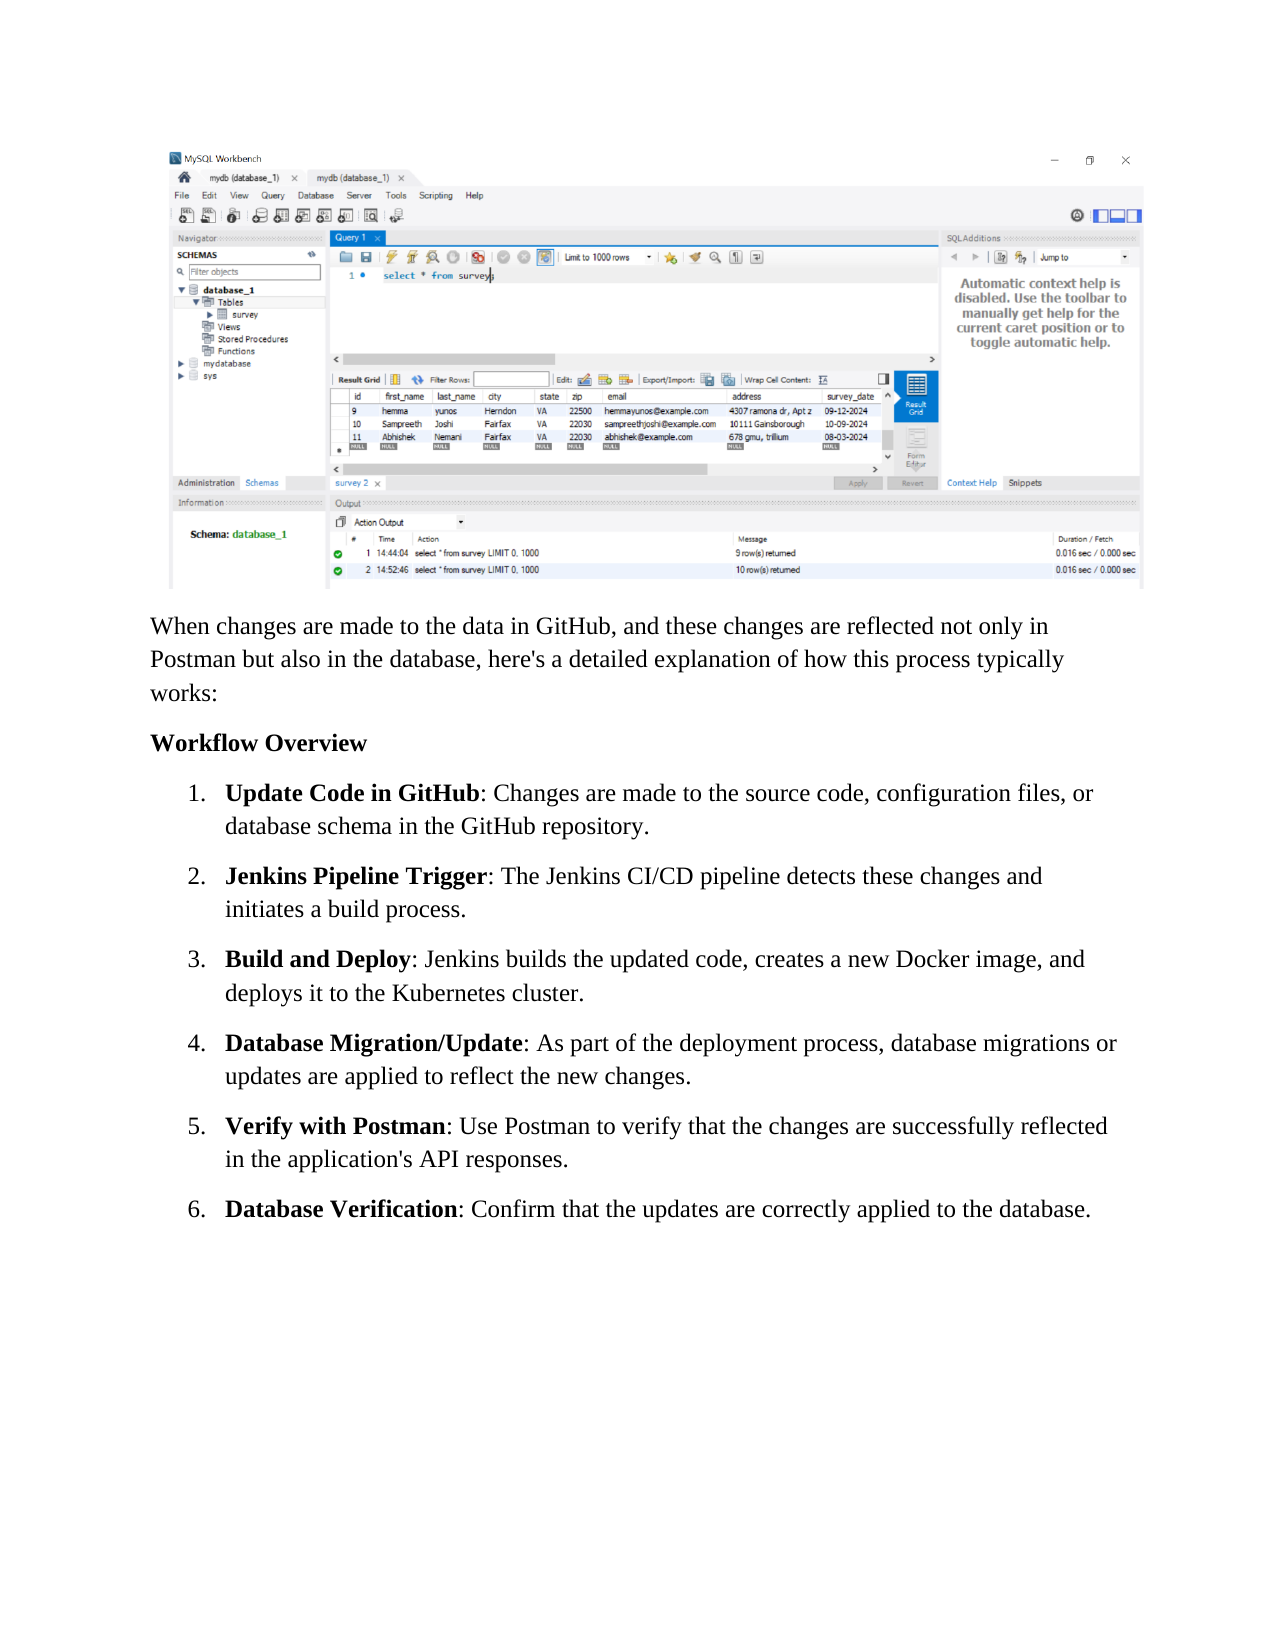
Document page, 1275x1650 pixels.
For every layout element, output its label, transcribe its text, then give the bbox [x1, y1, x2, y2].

list Update Code in GitHub: Changes are made to the source code, configuration files, or database schema in the GitHub repository. [187, 778, 1125, 840]
list Database Verification: Confirm that the updates are correctly applied to the database. [187, 1194, 1125, 1223]
list Build and Deploy: Jenkins builds the updated code, creates a new Docker image, and deploys it to the Kubernetes cluster. [187, 944, 1125, 1007]
text Workflow Overview [150, 728, 1125, 757]
list Jenkins Pipeline Trigger: The Jenkins CI/CD pipeline detects these changes and initiates a build process. [187, 861, 1125, 923]
list Database Migration/Update: As part of the deployment process, database migrations or updates are applied to reflect the new changes. [187, 1028, 1125, 1090]
list Verify with Postman: Use Postman to verify that the changes are successfully reflected in the application's API responses. [187, 1111, 1125, 1173]
text When changes are made to the data in GitHub, and these changes are reflected not only in Postman but also in the database, here's a detailed explanation of how this process typically works: [150, 611, 1125, 707]
